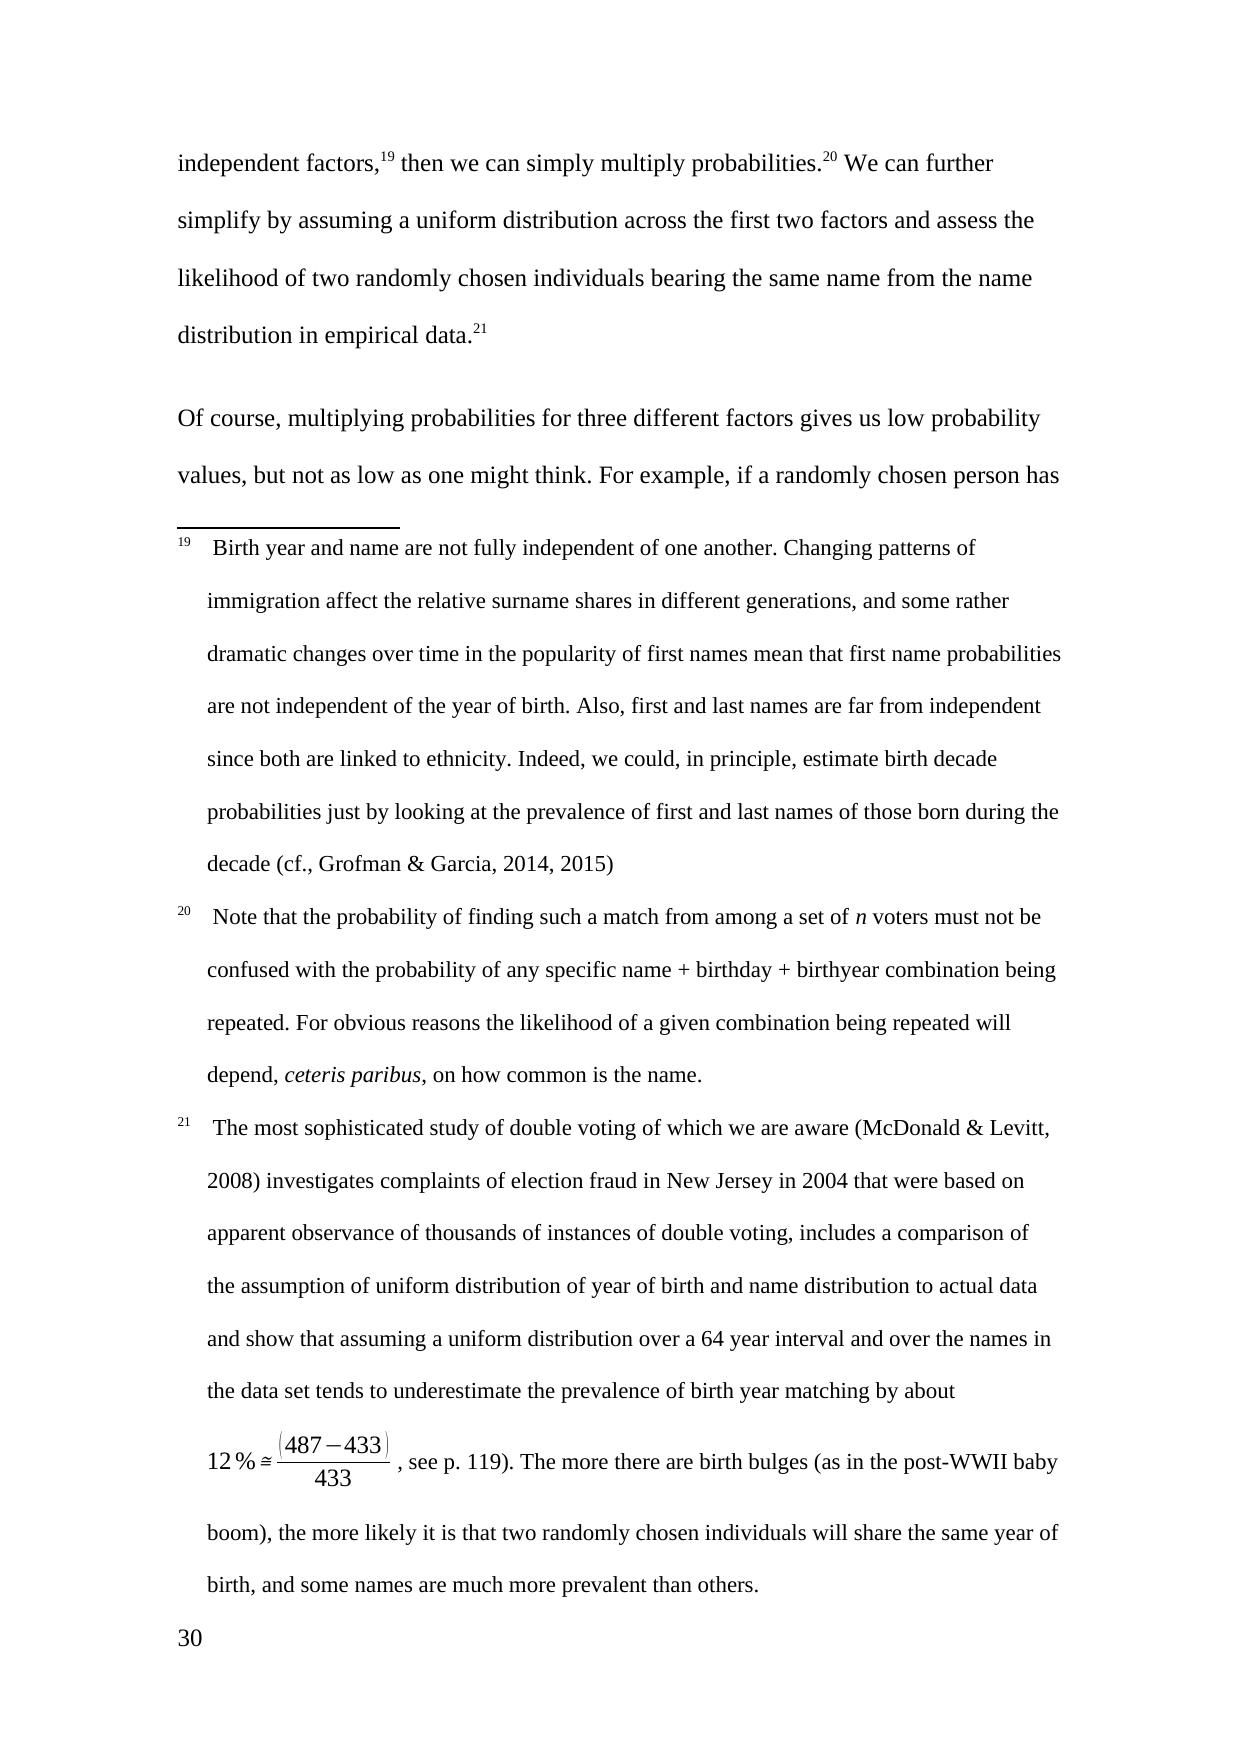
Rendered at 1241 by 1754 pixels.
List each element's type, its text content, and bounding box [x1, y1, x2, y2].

text Of course, multiplying probabilities for three different factors gives us low probability values, but not as low as one might think. For example, if a randomly chosen person has a 0.000074 percent chance of sharing both a first and a last name with the next randomly chosen person, which was the estimate from the McDonald & Levitt (2008; p. 119, fn. 26)study, a total electorate of only 21,071 is enough to bring the probability of finding two people with the same name and the same birthday and the same birth year above 50%. And an of 57,314 brings that probability to 99.5%. Moreover, as McDonald & Levitt (2008) demonstrate with their detailed analyses of New Jersey electoral rolls, there are other reasons why we see some identical data among individuals, including flaws in the data such as the same individual simply being entered twice or individuals with missing data birth data (assigned a particular missing data code) being treated as having identical records. [177, 403, 1063, 489]
text For any given name, it is obviously harder to find someone with the same name, born on the same day, and in the same year as it is merely to find people with the same name and the same birthday (but not the same year of birth). The logic of figuring out the probability of such a match happening is the same as the simple product formula given above, but now the divisor is larger than 365 (and thus probability lower) since we need to consider the years in which a person might have been born (though we may reasonably assume that everyone who votes was born at least 18 years ago). Moreover, as a further complication, we must consider the degree of heterogeneity in the distribution of names. But if we take name, birthday, and birth year as mutually independent factors, then we can simply multiply probabilities. We can further simplify by assuming a uniform distribution across the first two factors and assess the likelihood of two randomly chosen individuals bearing the same name from the name distribution in empirical data. [177, 148, 1063, 349]
